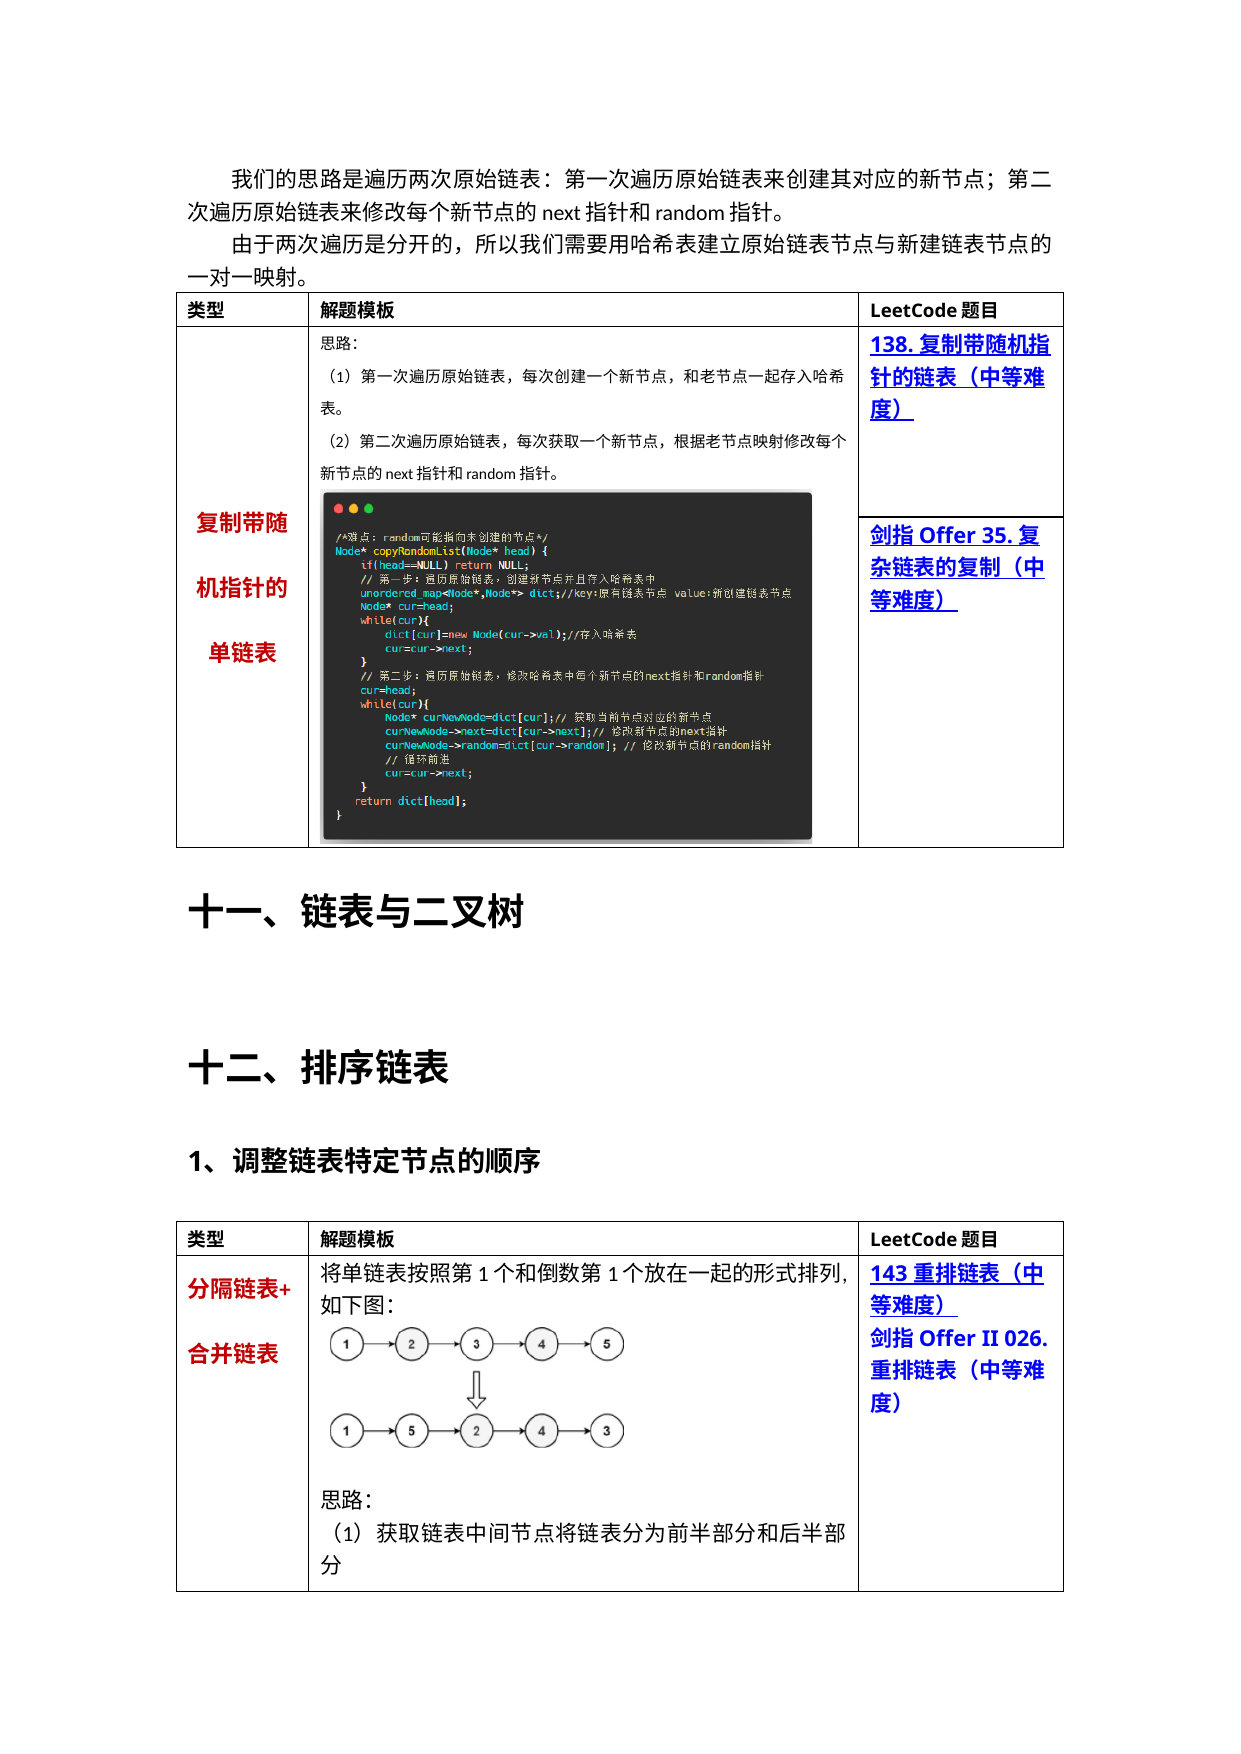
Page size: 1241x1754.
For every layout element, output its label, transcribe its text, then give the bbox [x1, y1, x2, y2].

subtitle 十二、排序链表 [187, 1033, 1053, 1098]
table_header LeetCode题目 [859, 1222, 1063, 1254]
table_cell 分隔链表+合并链表 [177, 1256, 308, 1591]
table_header LeetCode题目 [859, 293, 1063, 326]
table_header 类型 [177, 293, 308, 326]
table_header 解题模板 [309, 293, 858, 326]
table_cell 剑指 Offer 35. 复杂链表的复制（中等难度） [859, 518, 1063, 847]
table_cell 思路： （1）第一次遍历原始链表，每次创建一个新节点，和老节点一起存入哈希表。 （2）第二次遍历原始链表，每次获取一个新节点，根据老节点映射修改每个新节点的next指针和random指针。 [309, 327, 858, 847]
subtitle 1、调整链表特定节点的顺序 [187, 1127, 1053, 1192]
picture [319, 1320, 625, 1459]
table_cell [859, 1256, 1063, 1591]
table_cell 138. 复制带随机指针的链表（中等难度） [859, 327, 1063, 516]
text 我们的思路是遍历两次原始链表：第一次遍历原始链表来创建其对应的新节点；第二次遍历原始链表来修改每个新节点的next指针和random指针。 [187, 162, 1053, 227]
table_header 类型 [177, 1222, 308, 1254]
table_header 解题模板 [309, 1222, 858, 1254]
text 由于两次遍历是分开的，所以我们需要用哈希表建立原始链表节点与新建链表节点的一对一映射。 [187, 227, 1053, 292]
picture [319, 489, 813, 844]
table_cell 复制带随机指针的单链表 [177, 327, 308, 847]
subtitle 十一、链表与二叉树 [187, 877, 1053, 942]
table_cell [309, 1256, 858, 1591]
